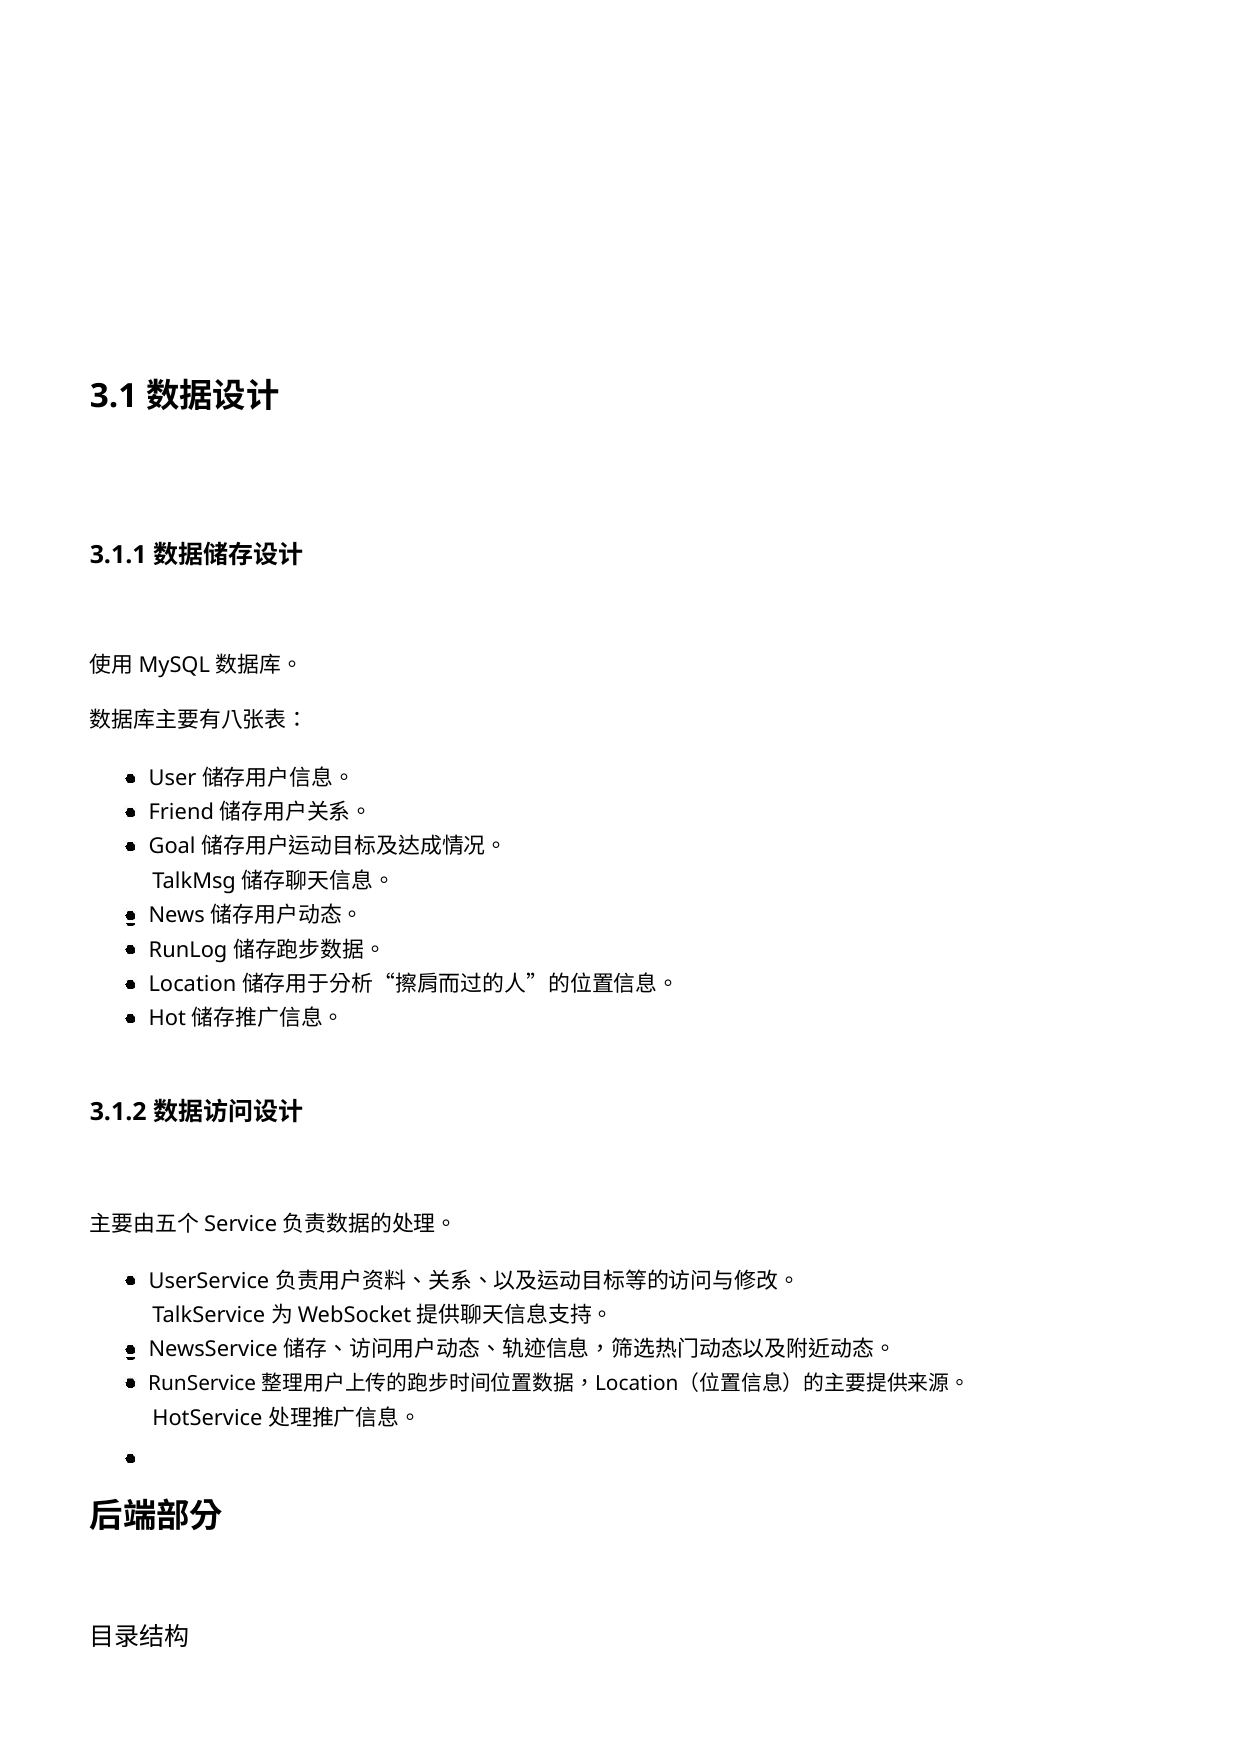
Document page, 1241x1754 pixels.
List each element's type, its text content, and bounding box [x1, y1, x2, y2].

text RunService 整理用户上传的跑步时间位置数据，Location（位置信息）的主要提供来源。 [123, 1370, 1090, 1395]
picture [122, 771, 137, 786]
text UserService 负责用户资料、关系、以及运动目标等的访问与修改。 [123, 1267, 1090, 1293]
text Hot 储存推广信息。 [123, 1004, 1090, 1031]
text Goal 储存用户运动目标及达成情况。 [123, 833, 1090, 859]
picture [122, 840, 137, 854]
text HotService 处理推广信息。 [152, 1404, 1090, 1431]
text 使用 MySQL 数据库。 [89, 651, 1090, 678]
text TalkService 为 WebSocket 提供聊天信息支持。 [152, 1301, 1090, 1328]
picture [122, 1342, 137, 1363]
text News 储存用户动态。 [123, 901, 1090, 928]
text Friend 储存用户关系。 [123, 798, 1090, 825]
picture [122, 977, 137, 992]
subtitle 3.1.1 数据储存设计 [89, 534, 1090, 570]
picture [122, 1273, 137, 1288]
text Location 储存用于分析“擦肩而过的人”的位置信息。 [123, 970, 1090, 997]
subtitle 3.1 数据设计 [89, 369, 1090, 418]
text NewsService 储存、访问用户动态、轨迹信息，筛选热门动态以及附近动态。 [123, 1336, 1090, 1362]
picture [122, 1011, 137, 1026]
text RunLog 储存跑步数据。 [123, 936, 1090, 962]
text 数据库主要有八张表： [89, 707, 1090, 732]
subtitle 后端部分 [89, 1489, 1090, 1537]
text TalkMsg 储存聊天信息。 [152, 867, 1090, 894]
picture [122, 1451, 137, 1466]
picture [122, 1376, 137, 1391]
text 目录结构 [89, 1622, 1090, 1651]
subtitle 3.1.2 数据访问设计 [89, 1092, 1090, 1128]
text 主要由五个 Service 负责数据的处理。 [89, 1211, 1090, 1237]
text User 储存用户信息。 [123, 764, 1090, 791]
picture [122, 805, 137, 820]
picture [122, 908, 137, 929]
picture [122, 943, 137, 957]
